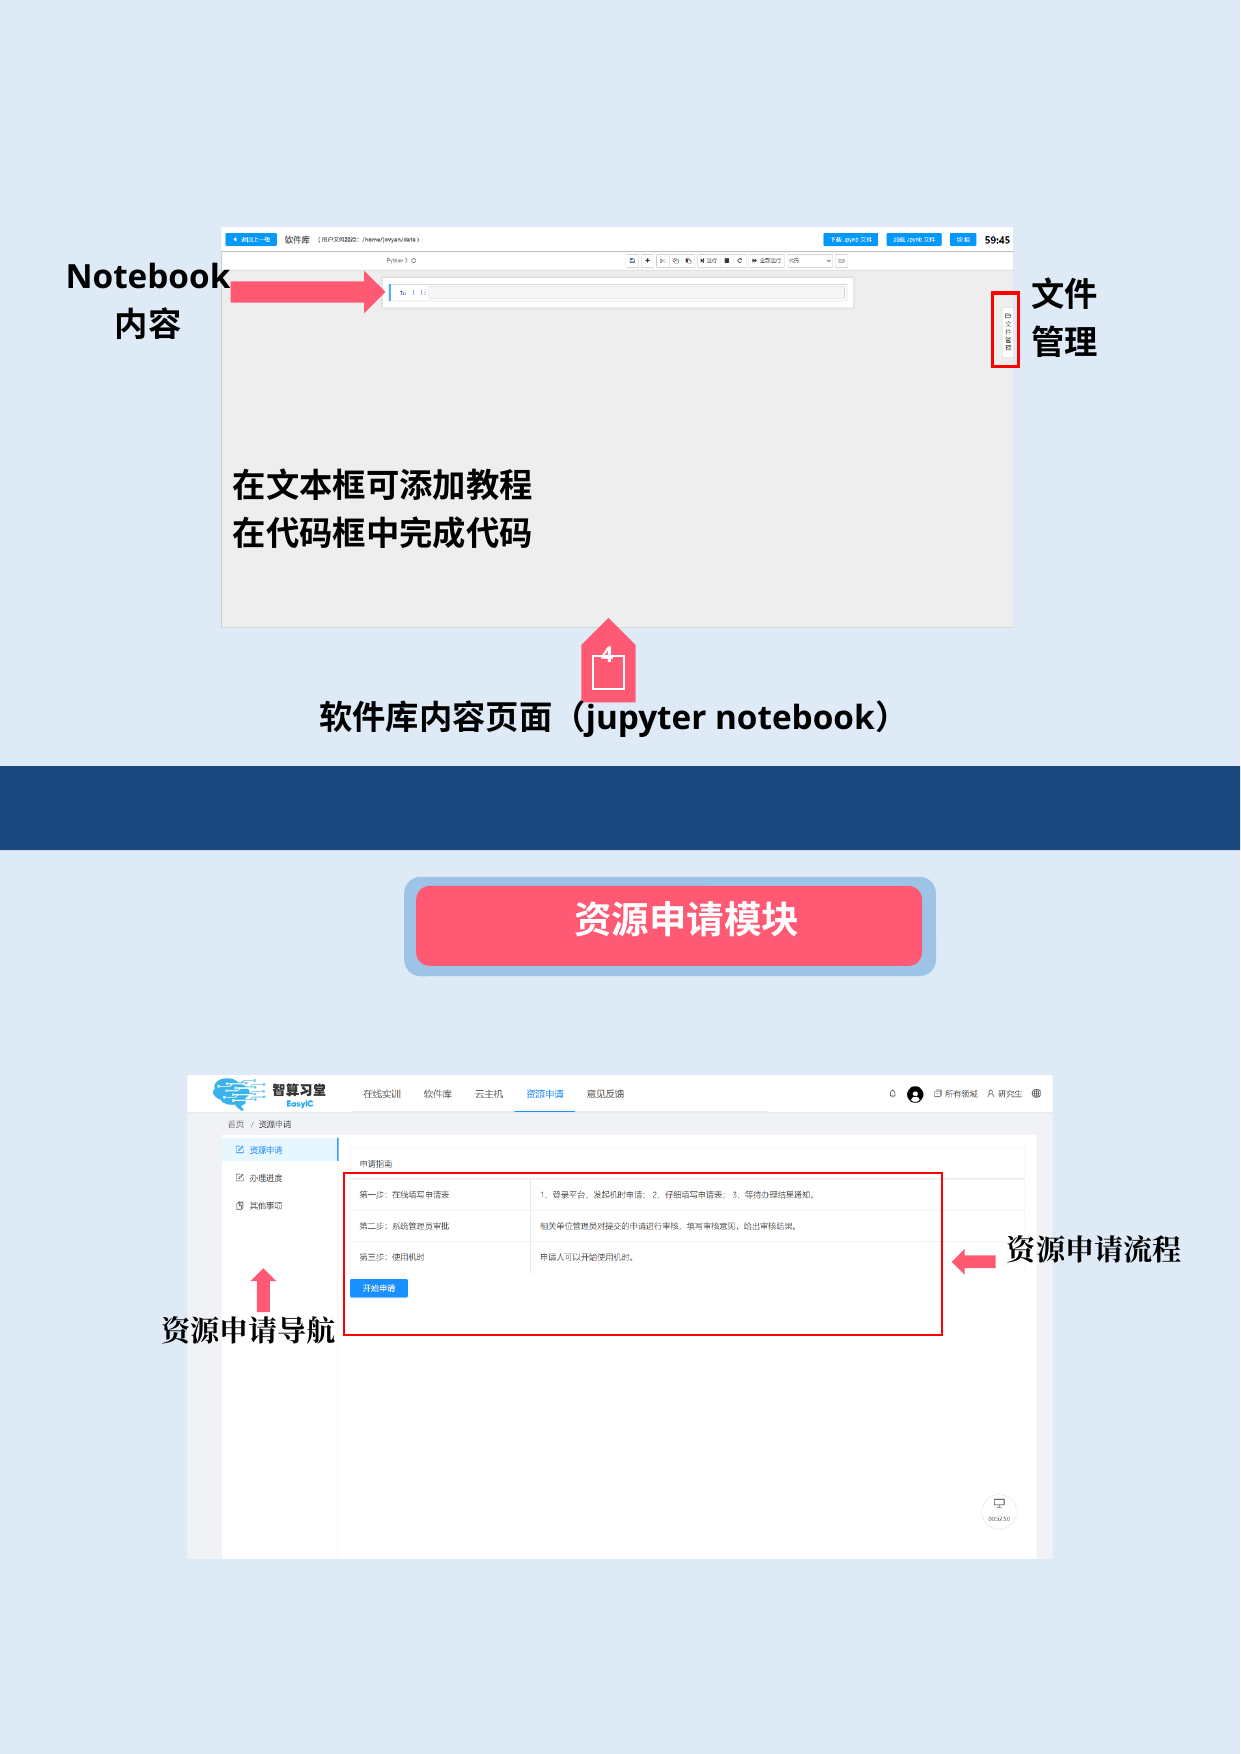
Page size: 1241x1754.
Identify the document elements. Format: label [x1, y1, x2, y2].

picture [187, 1075, 1053, 1559]
picture [221, 227, 1014, 628]
picture [994, 295, 1014, 365]
